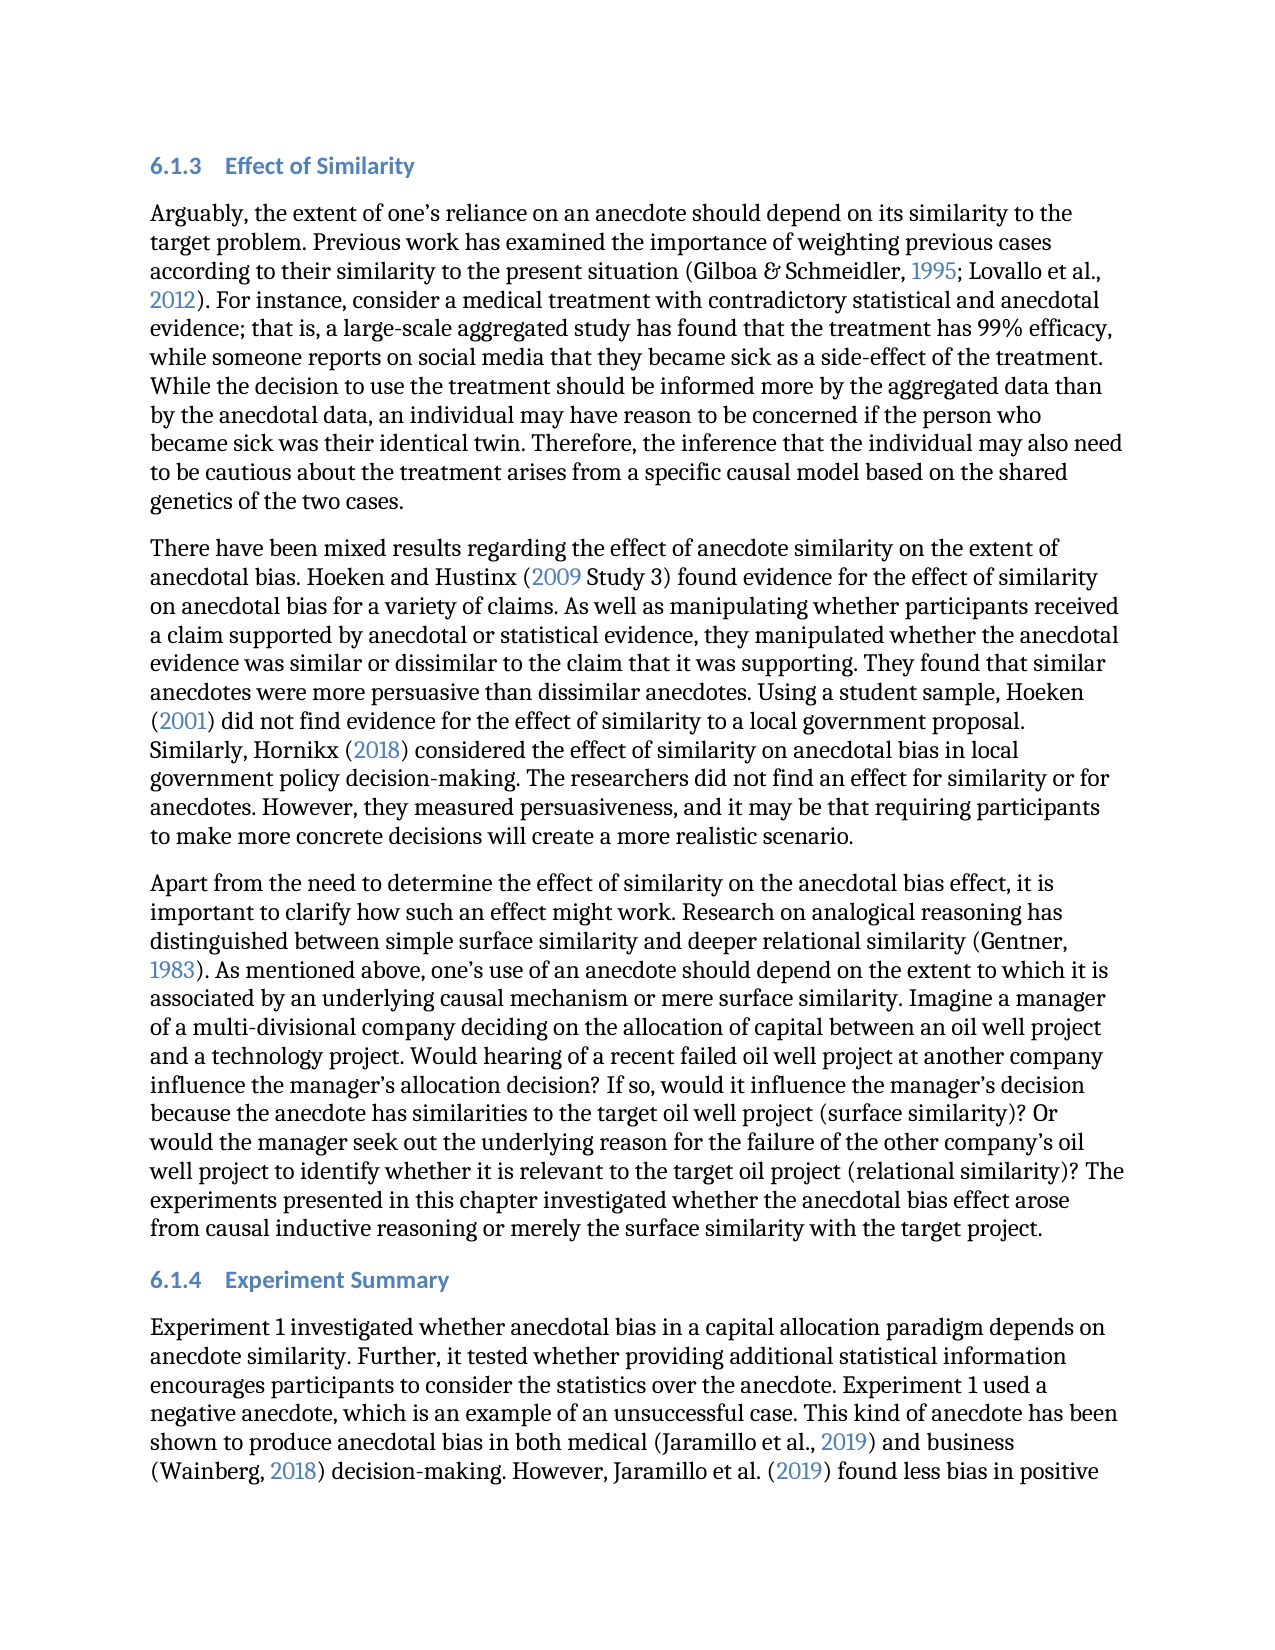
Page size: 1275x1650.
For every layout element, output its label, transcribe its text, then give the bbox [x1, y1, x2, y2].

text Arguably, the extent of one’s reliance on an anecdote should depend on its similarity to the target problem. Previous work has examined the importance of weighting previous cases according to their similarity to the present situation (Gilboa & Schmeidler, 1995; Lovallo et al., 2012). For instance, consider a medical treatment with contradictory statistical and anecdotal evidence; that is, a large-scale aggregated study has found that the treatment has 99% efficacy, while someone reports on social media that they became sick as a side-effect of the treatment. While the decision to use the treatment should be informed more by the aggregated data than by the anecdotal data, an individual may have reason to be concerned if the person who became sick was their identical twin. Therefore, the inference that the individual may also need to be cautious about the treatment arises from a specific causal model based on the shared genetics of the two cases. [150, 199, 1125, 516]
subtitle 6.1.3 Effect of Similarity [150, 150, 1125, 181]
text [150, 1313, 1125, 1486]
subtitle 6.1.4 Experiment Summary [150, 1264, 1125, 1294]
text Apart from the need to determine the effect of similarity on the anecdotal bias effect, it is important to clarify how such an effect might work. Research on analogical reasoning has distinguished between simple surface similarity and deeper relational similarity (Gentner, 1983). As mentioned above, one’s use of an anecdote should depend on the extent to which it is associated by an underlying causal mechanism or mere surface similarity. Imagine a manager of a multi-divisional company deciding on the allocation of capital between an oil well project and a technology project. Would hearing of a recent failed oil well project at another company influence the manager’s allocation decision? If so, would it influence the manager’s decision because the anecdote has similarities to the target oil well project (surface similarity)? Or would the manager seek out the underlying reason for the failure of the other company’s oil well project to identify whether it is relevant to the target oil project (relational similarity)? The experiments presented in this chapter investigated whether the anecdotal bias effect arose from causal inductive reasoning or merely the surface similarity with the target project. [150, 869, 1125, 1243]
text There have been mixed results regarding the effect of anecdote similarity on the extent of anecdotal bias. Hoeken and Hustinx (2009 Study 3) found evidence for the effect of similarity on anecdotal bias for a variety of claims. As well as manipulating whether participants received a claim supported by anecdotal or statistical evidence, they manipulated whether the anecdotal evidence was similar or dissimilar to the claim that it was supporting. They found that similar anecdotes were more persuasive than dissimilar anecdotes. Using a student sample, Hoeken (2001) did not find evidence for the effect of similarity to a local government proposal. Similarly, Hornikx (2018) considered the effect of similarity on anecdotal bias in local government policy decision-making. The researchers did not find an effect for similarity or for anecdotes. However, they measured persuasiveness, and it may be that requiring participants to make more concrete decisions will create a more realistic scenario. [150, 534, 1125, 851]
